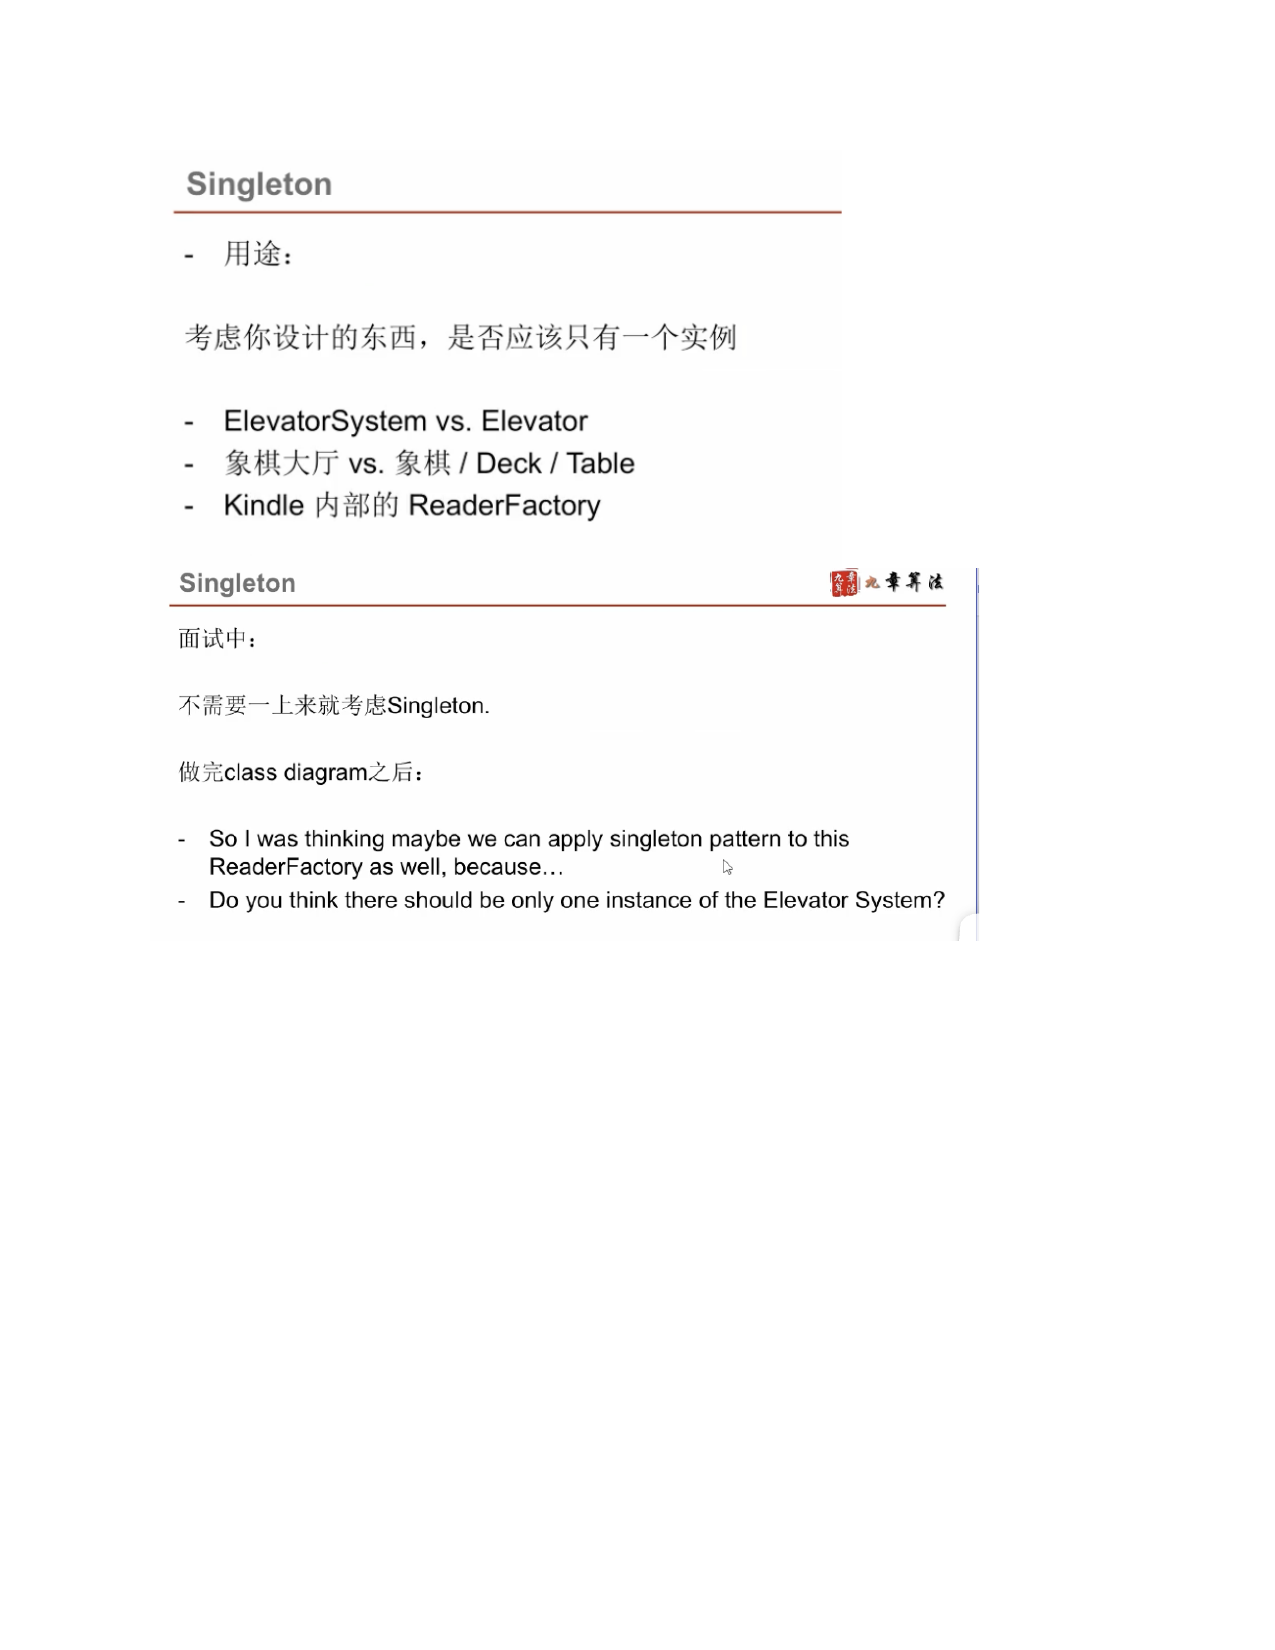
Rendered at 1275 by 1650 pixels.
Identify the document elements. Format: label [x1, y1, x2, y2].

picture [150, 150, 980, 941]
